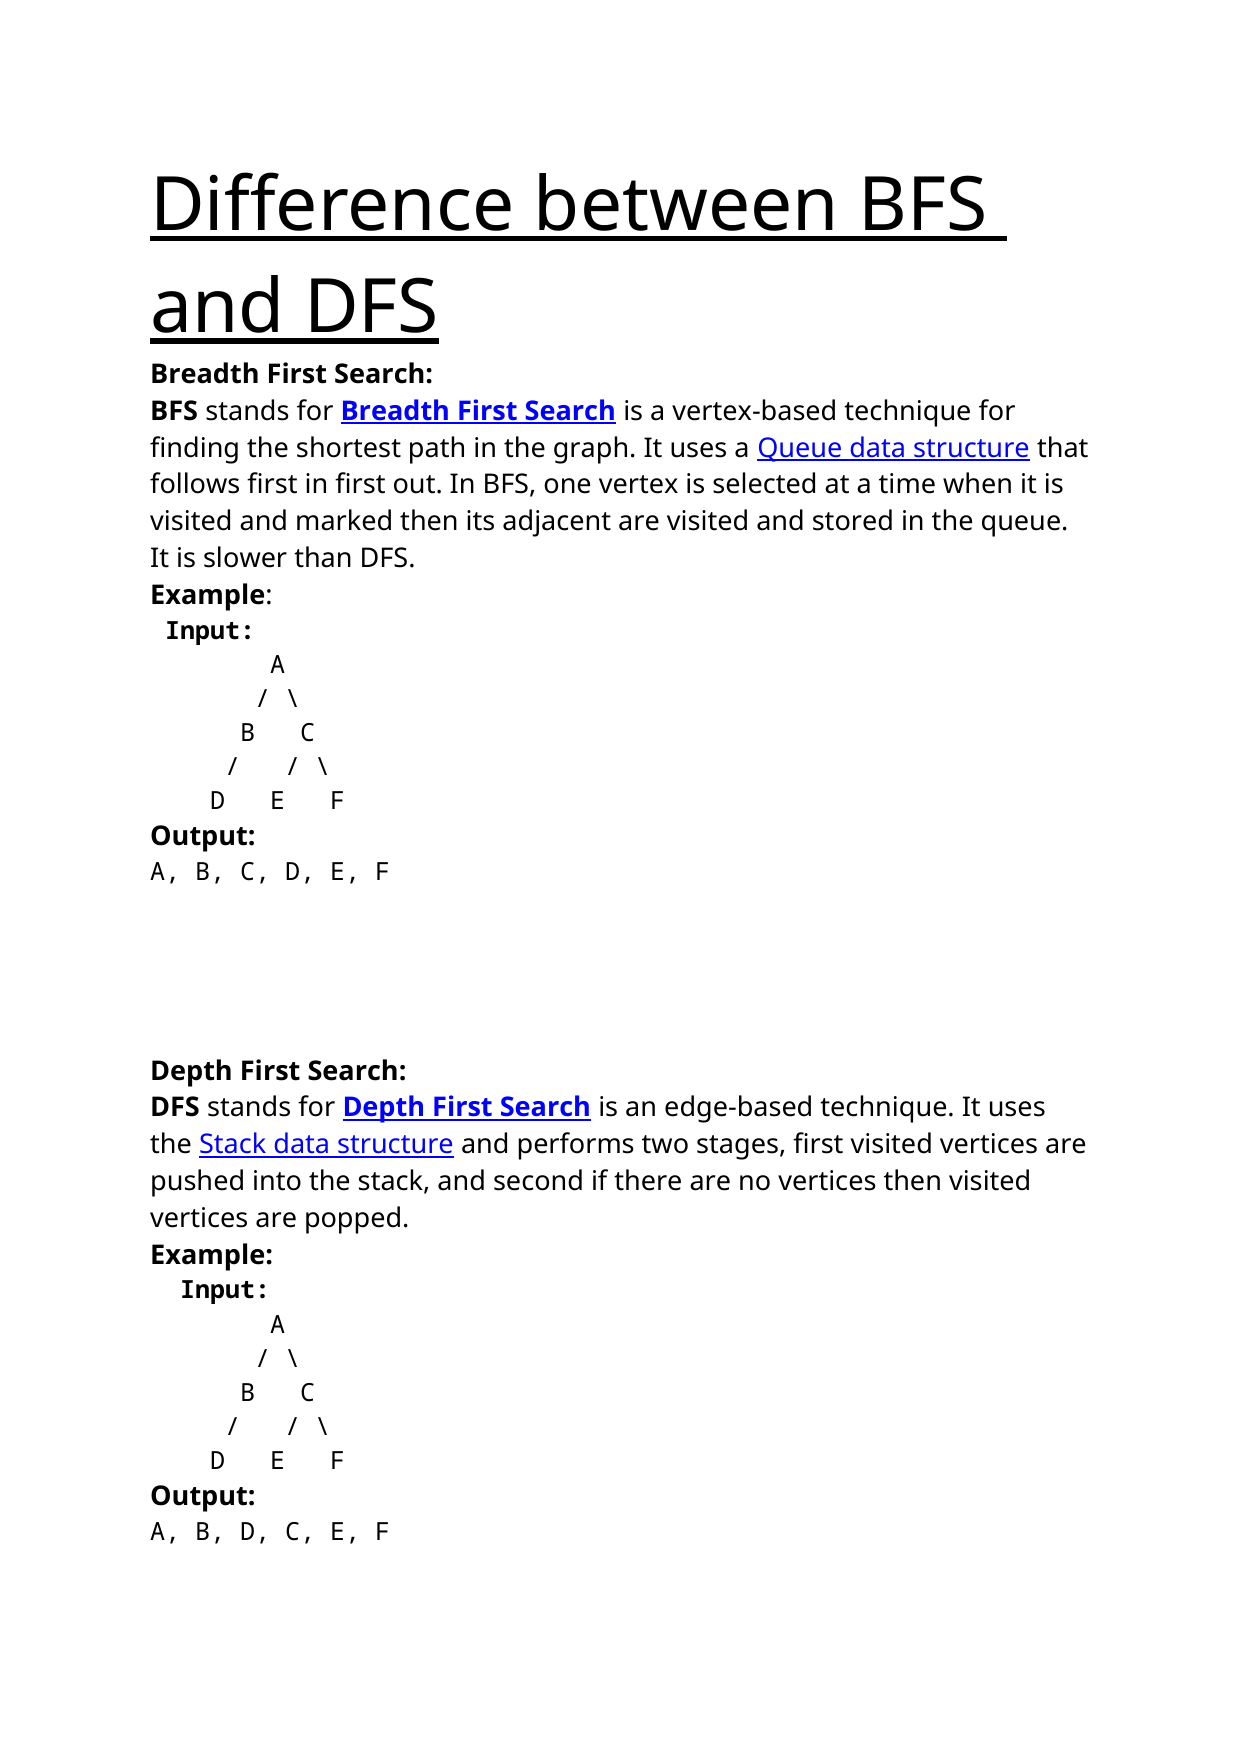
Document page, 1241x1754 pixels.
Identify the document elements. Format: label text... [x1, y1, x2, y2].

text Input: [150, 612, 1090, 647]
text D E F [150, 1442, 1090, 1477]
text Breadth First Search: BFS stands for Breadth First Search is a vertex-based technique for finding the shortest path in the graph. It uses a Queue data structure that follows first in first out. In BFS, one vertex is selected at a time when it is visited and marked then its adjacent are visited and stored in the queue. It is slower than DFS. Example: [150, 354, 1090, 612]
text D E F [150, 783, 1090, 817]
text Input: [150, 1272, 1090, 1306]
text / \ [150, 1340, 1090, 1374]
text A [150, 1306, 1090, 1340]
text Depth First Search: DFS stands for Depth First Search is an edge-based technique. It uses the Stack data structure and performs two stages, first visited vertices are pushed into the stack, and second if there are no vertices then visited vertices are popped. Example: [150, 1051, 1090, 1272]
subtitle Difference between BFS and DFS [150, 150, 1090, 354]
text / \ [150, 681, 1090, 715]
text Output: [150, 817, 1090, 854]
text B C [150, 1374, 1090, 1408]
text Output: [150, 1477, 1090, 1513]
text B C [150, 715, 1090, 749]
text / / \ [150, 1408, 1090, 1442]
text A [150, 647, 1090, 681]
text A, B, C, D, E, F [150, 854, 1090, 888]
text / / \ [150, 749, 1090, 783]
text A, B, D, C, E, F [150, 1513, 1090, 1547]
